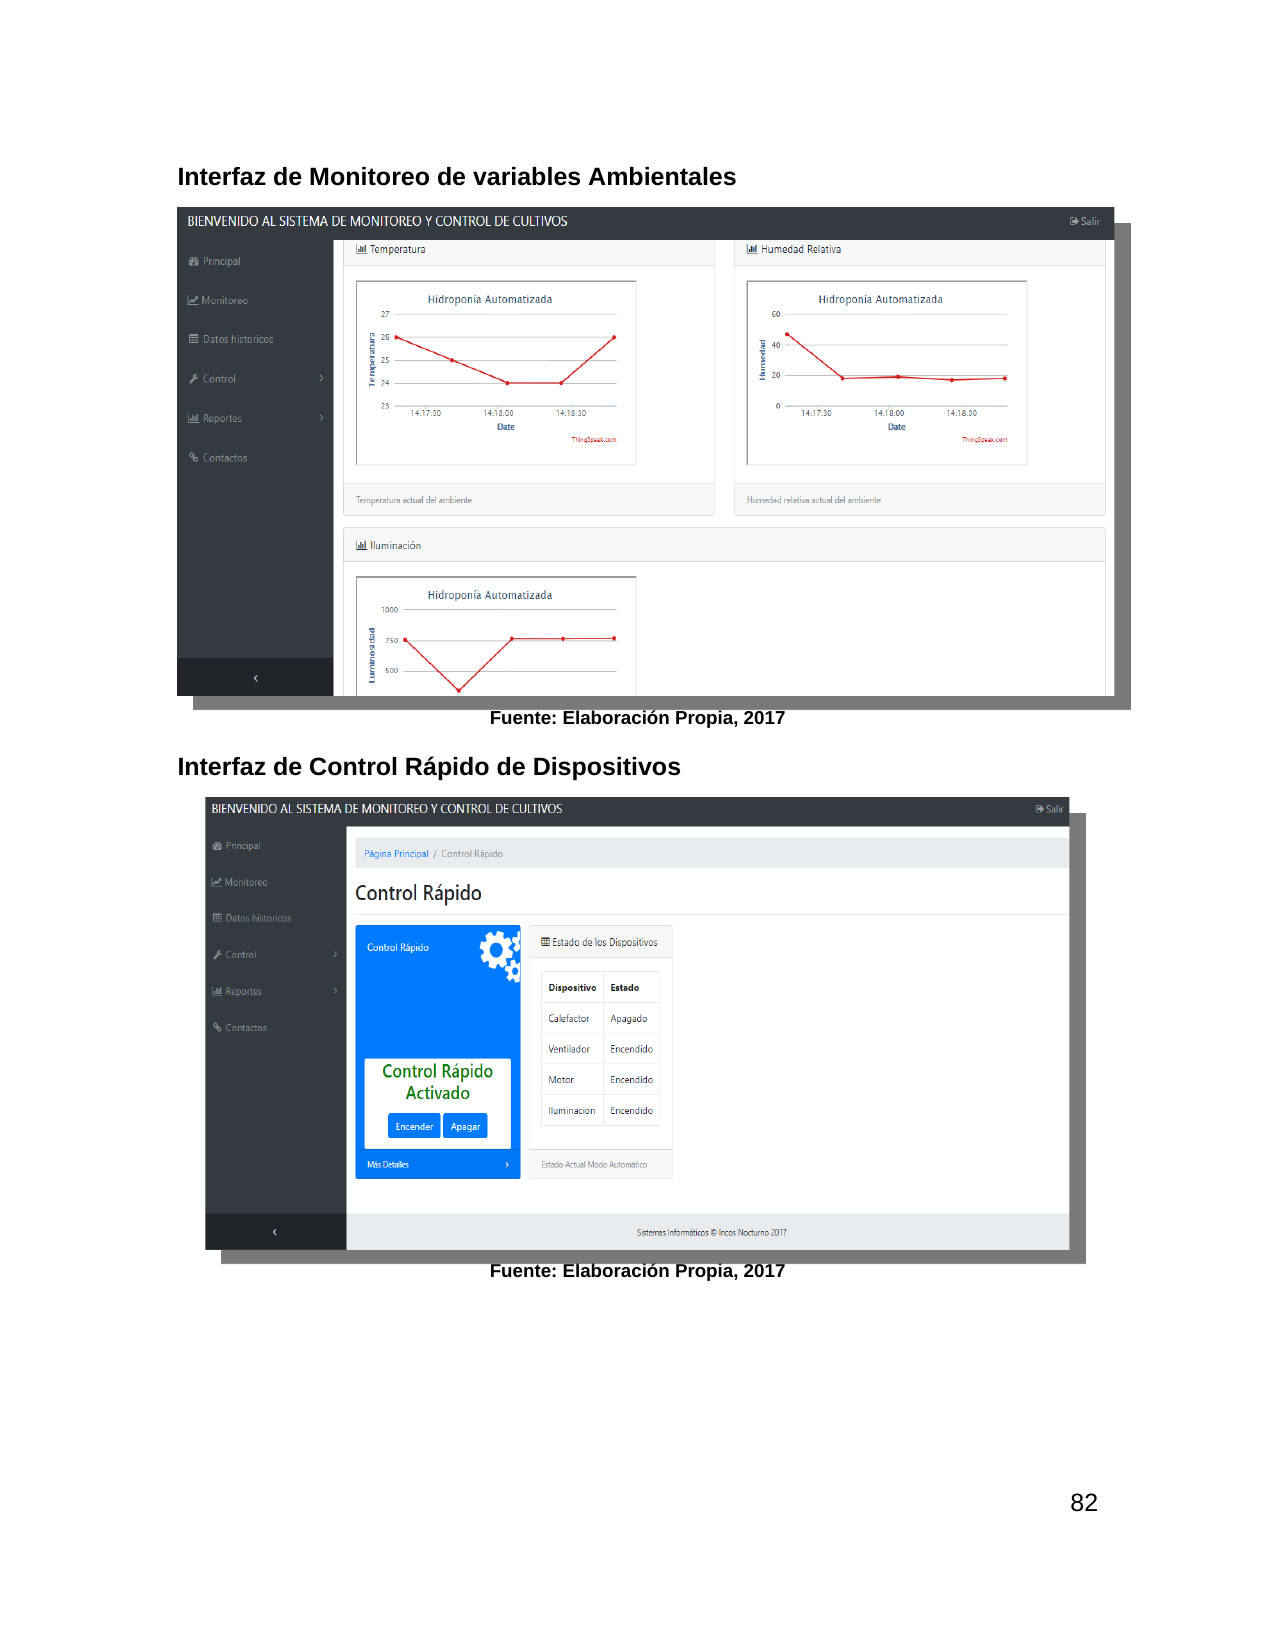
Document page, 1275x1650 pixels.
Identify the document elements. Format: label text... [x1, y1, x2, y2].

picture [177, 207, 1115, 696]
text Fuente: Elaboración Propia, 2017 [177, 696, 1098, 728]
subtitle Interfaz de Control Rápido de Dispositivos [177, 752, 1098, 780]
picture [205, 797, 1070, 1250]
subtitle Interfaz de Monitoreo de variables Ambientales [177, 162, 1098, 191]
